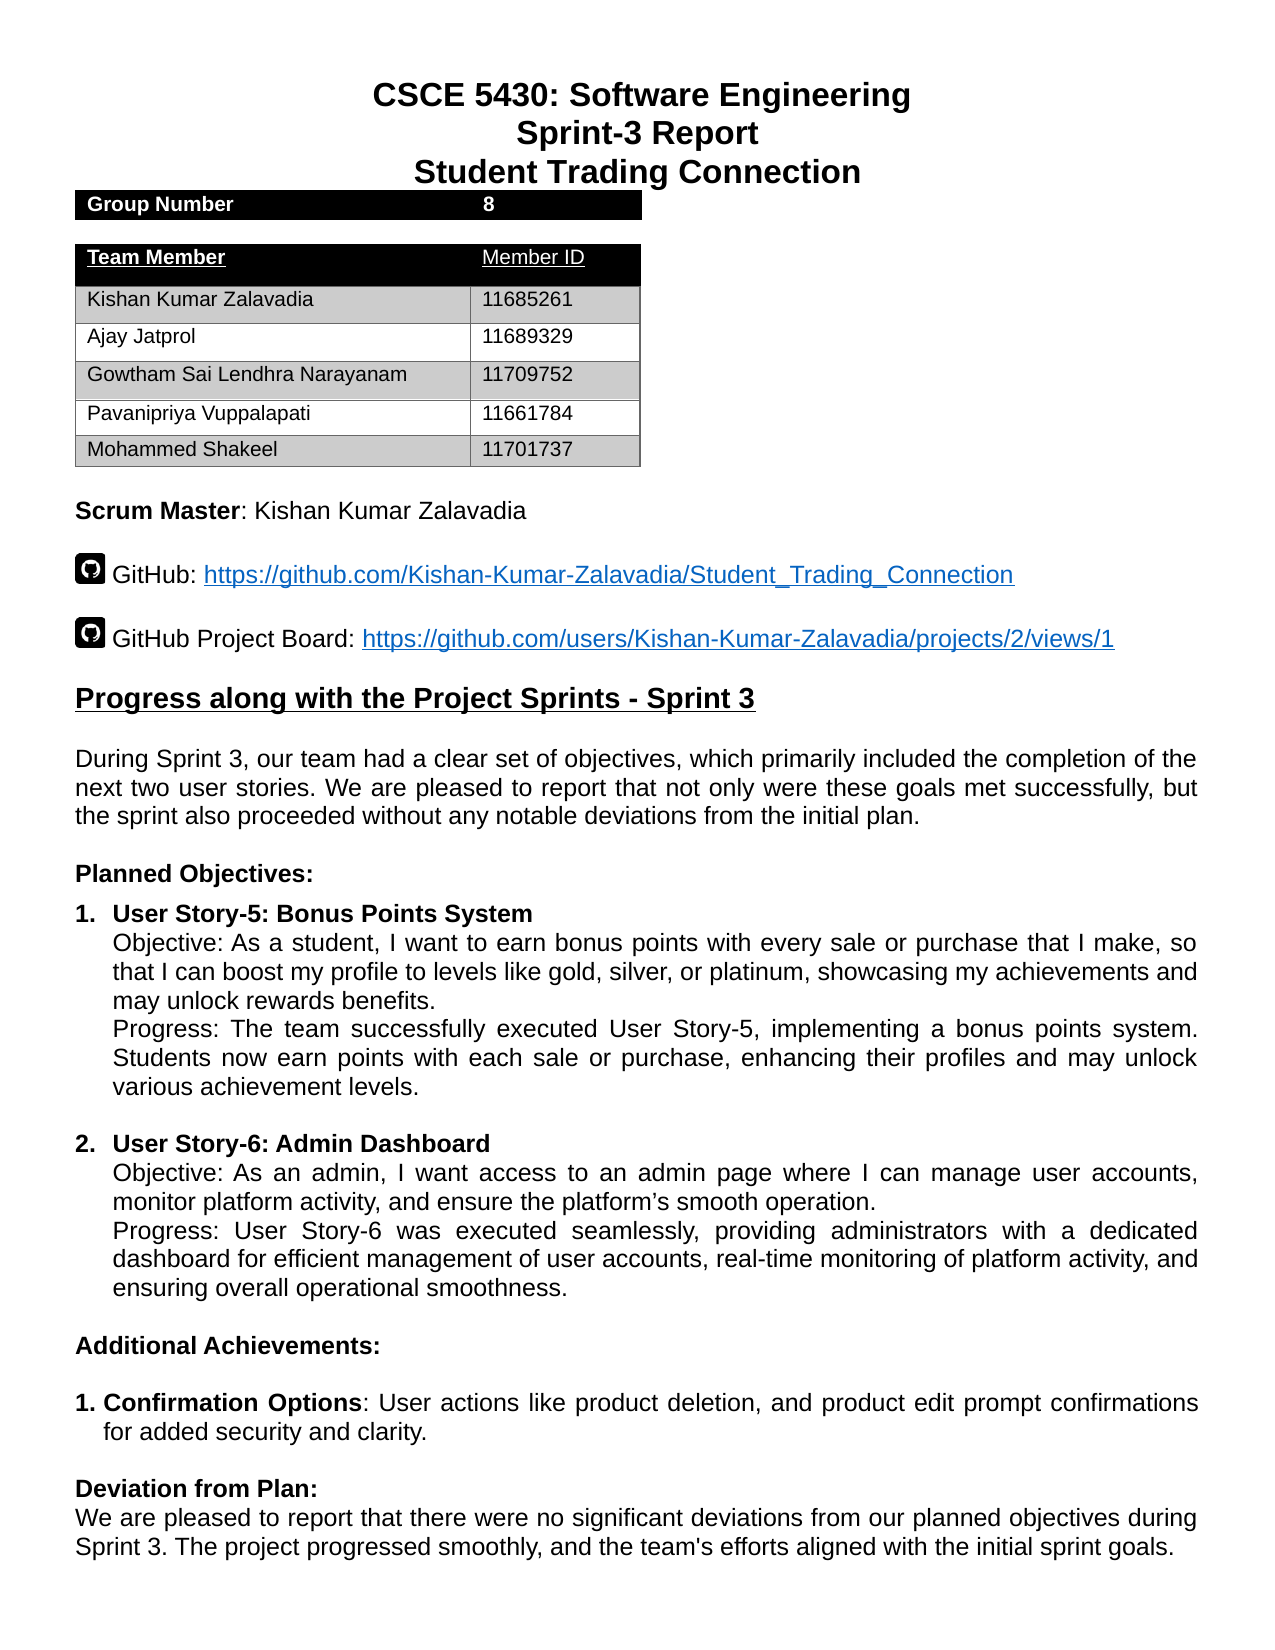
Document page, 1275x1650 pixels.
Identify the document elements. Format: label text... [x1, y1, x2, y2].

table_cell Kishan Kumar Zalavadia [76, 287, 470, 323]
table_header Member ID [471, 245, 639, 286]
text Student Trading Connection [75, 152, 1200, 190]
text GitHub Project Board: https://github.com/users/Kishan-Kumar-Zalavadia/projects/2/views/1 [75, 617, 1200, 653]
text During Sprint 3, our team had a clear set of objectives, which primarily included the completion of the next two user stories. We are pleased to report that not only were these goals met successfully, but the sprint also proceeded without any notable deviations from the initial plan. [75, 744, 1200, 830]
table_cell Pavanipriya Vuppalapati [76, 401, 470, 435]
text Scrum Master: Kishan Kumar Zalavadia [75, 496, 1200, 524]
table_header Team Member [76, 245, 470, 286]
text Deviation from Plan: [75, 1474, 1200, 1503]
text Additional Achievements: [75, 1331, 1200, 1359]
table_cell 11689329 [471, 324, 639, 361]
table_cell 11661784 [471, 401, 639, 435]
list User Story-5: Bonus Points System [75, 899, 1200, 928]
table_cell Mohammed Shakeel [76, 436, 470, 466]
text We are pleased to report that there were no significant deviations from our planned objectives during Sprint 3. The project progressed smoothly, and the team's efforts aligned with the initial sprint goals. [75, 1503, 1200, 1561]
list User Story-6: Admin Dashboard [75, 1129, 1200, 1158]
text Progress along with the Project Sprints - Sprint 3 [75, 681, 1200, 715]
text Progress: User Story-6 was executed seamlessly, providing administrators with a dedicated dashboard for efficient management of user accounts, real-time monitoring of platform activity, and ensuring overall operational smoothness. [112, 1216, 1200, 1302]
text Planned Objectives: [75, 859, 1200, 887]
text GitHub: https://github.com/Kishan-Kumar-Zalavadia/Student_Trading_Connection [75, 553, 1200, 589]
table_cell 11685261 [471, 287, 639, 323]
text Objective: As an admin, I want access to an admin page where I can manage user accounts, monitor platform activity, and ensure the platform’s smooth operation. [112, 1158, 1200, 1216]
table_cell 11701737 [471, 436, 639, 466]
table_cell Gowtham Sai Lendhra Narayanam [76, 362, 470, 399]
text Objective: As a student, I want to earn bonus points with every sale or purchase that I make, so that I can boost my profile to levels like gold, silver, or platinum, showcasing my achievements and may unlock rewards benefits. [112, 928, 1200, 1014]
picture [75, 617, 105, 648]
table_header Group Number [76, 191, 471, 219]
table_cell Ajay Jatprol [76, 324, 470, 361]
table_header 8 [472, 191, 641, 219]
text CSCE 5430: Software Engineering [75, 75, 1200, 113]
list Confirmation Options: User actions like product deletion, and product edit prompt confirmations for added security and clarity. [75, 1388, 1200, 1446]
text Progress: The team successfully executed User Story-5, implementing a bonus points system. Students now earn points with each sale or purchase, enhancing their profiles and may unlock various achievement levels. [112, 1014, 1200, 1101]
text Sprint-3 Report [75, 113, 1200, 152]
picture [75, 553, 105, 584]
table_cell 11709752 [471, 362, 639, 399]
